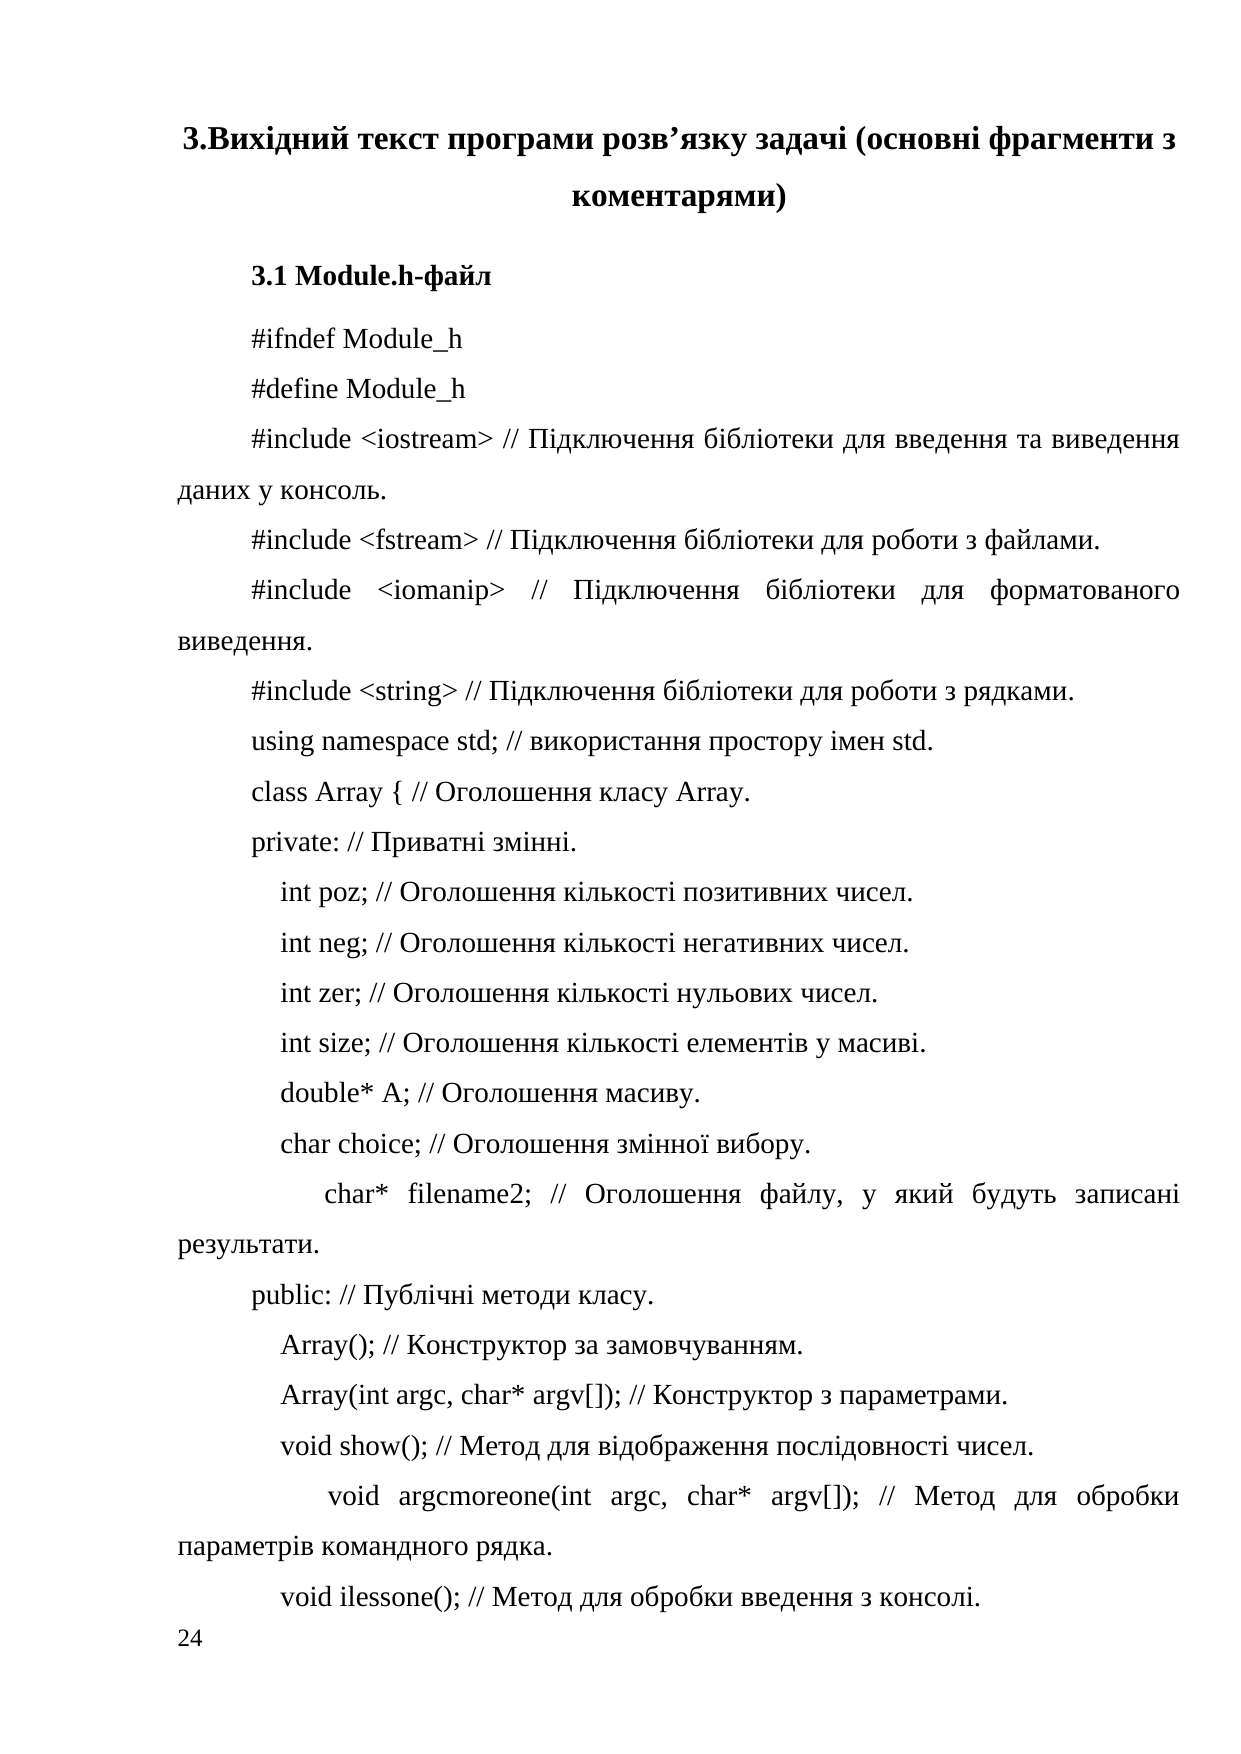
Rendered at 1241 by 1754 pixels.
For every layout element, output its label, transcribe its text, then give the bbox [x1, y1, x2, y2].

text int zer; // Оголошення кількості нульових чисел. [177, 975, 1181, 1008]
text #define Module_h [177, 371, 1181, 405]
text #ifndef Module_h [177, 321, 1181, 354]
text Array(); // Конструктор за замовчуванням. [177, 1327, 1181, 1361]
text #include <string> // Підключення бібліотеки для роботи з рядками. [177, 673, 1181, 707]
text void argcmoreone(int argc, char* argv[]); // Метод для обробки параметрів командного рядка. [177, 1478, 1181, 1562]
text using namespace std; // використання простору імен std. [177, 723, 1181, 757]
text int poz; // Оголошення кількості позитивних чисел. [177, 874, 1181, 908]
text void ilessone(); // Метод для обробки введення з консолі. [177, 1579, 1181, 1612]
text private: // Приватні змінні. [177, 824, 1181, 858]
text public: // Публічні методи класу. [177, 1277, 1181, 1310]
text 3.Вихідний текст програми розв’язку задачі (основні фрагменти з коментарями) [177, 118, 1181, 214]
text int neg; // Оголошення кількості негативних чисел. [177, 925, 1181, 958]
text 3.1 Module.h-файл [177, 258, 1181, 292]
text void show(); // Метод для відображення послідовності чисел. [177, 1428, 1181, 1461]
text char choice; // Оголошення змінної вибору. [177, 1126, 1181, 1159]
text #include <fstream> // Підключення бібліотеки для роботи з файлами. [177, 522, 1181, 556]
text int size; // Оголошення кількості елементів у масиві. [177, 1025, 1181, 1059]
text double* A; // Оголошення масиву. [177, 1076, 1181, 1109]
text Array(int argc, char* argv[]); // Конструктор з параметрами. [177, 1377, 1181, 1411]
text #include <iomanip> // Підключення бібліотеки для форматованого виведення. [177, 572, 1181, 656]
text class Array { // Оголошення класу Array. [177, 774, 1181, 807]
text char* filename2; // Оголошення файлу, у який будуть записані результати. [177, 1176, 1181, 1260]
text #include <iostream> // Підключення бібліотеки для введення та виведення даних у консоль. [177, 422, 1181, 505]
